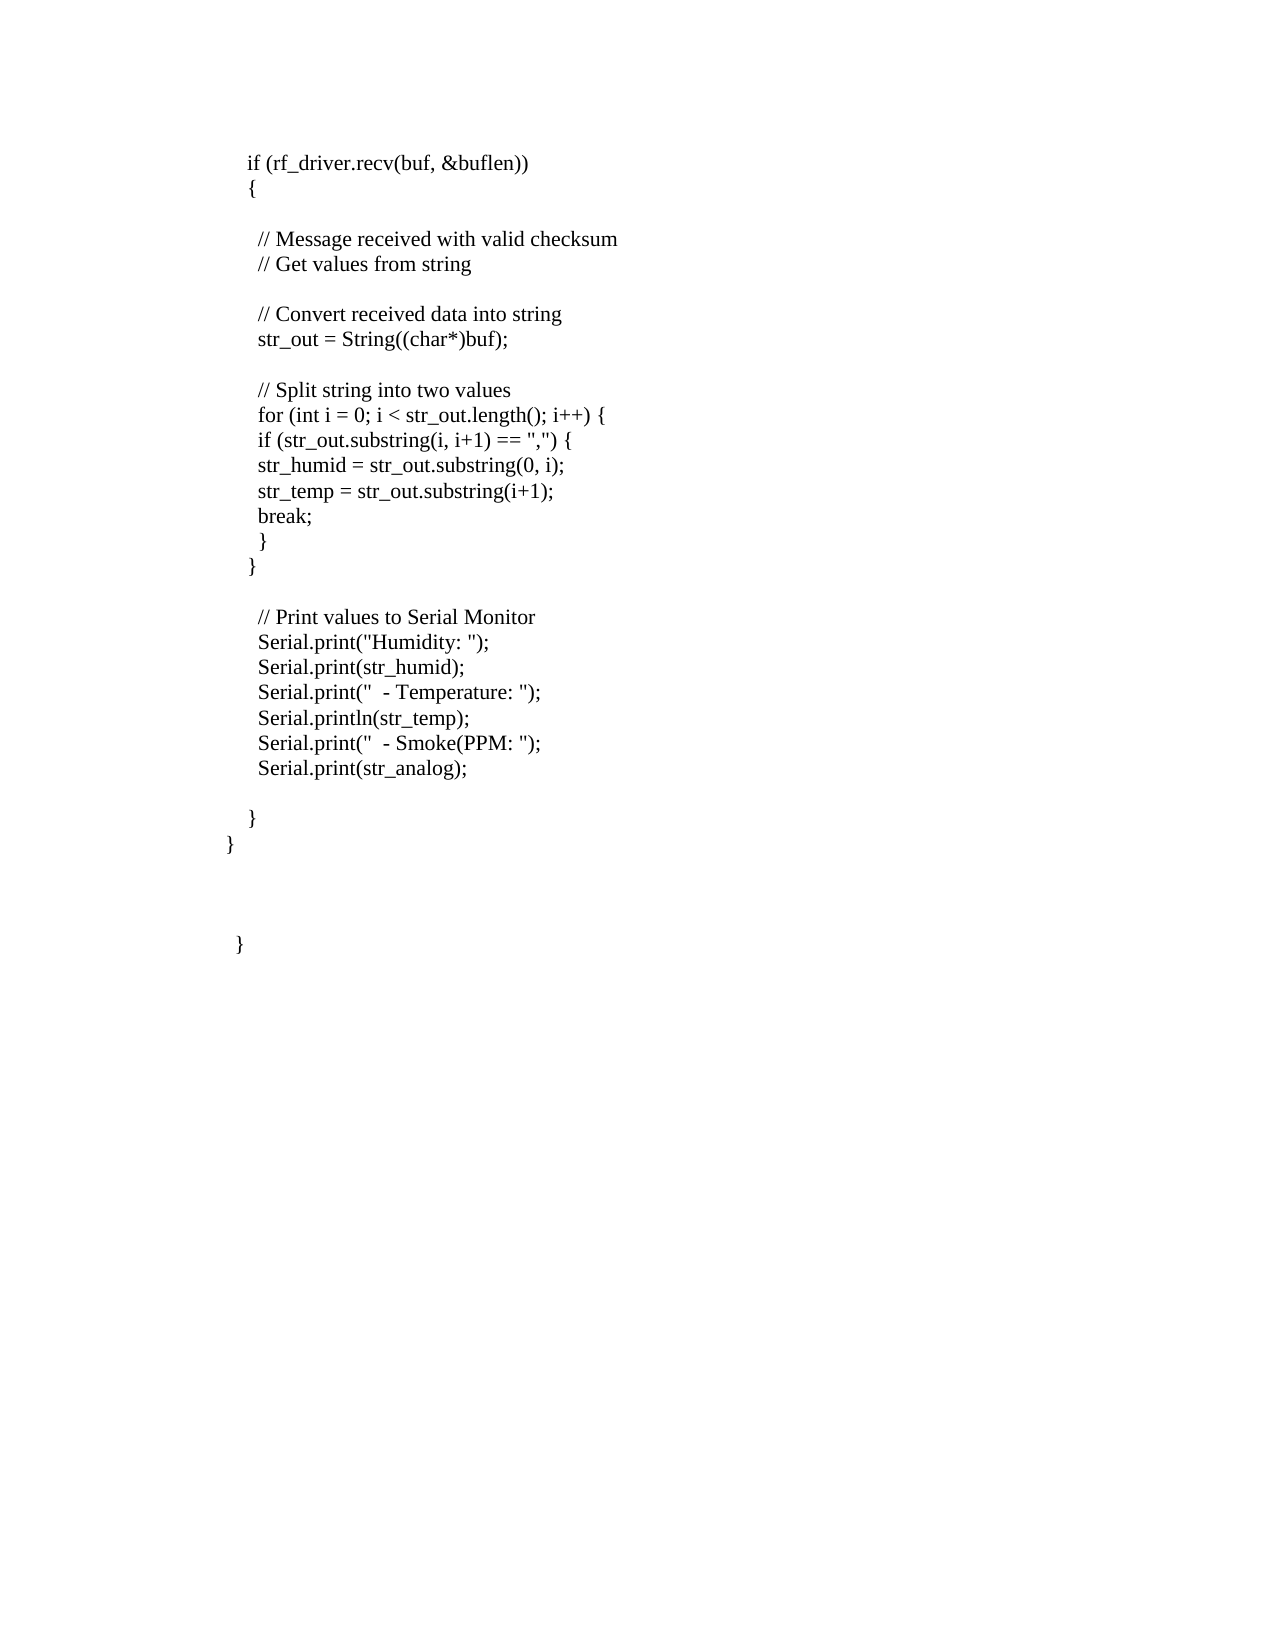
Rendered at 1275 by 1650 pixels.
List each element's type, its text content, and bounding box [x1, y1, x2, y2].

text Serial.print("Humidity: "); [225, 629, 1125, 654]
text Serial.println(str_temp); [225, 704, 1125, 730]
text } [225, 805, 1125, 831]
text Serial.print(str_humid); [225, 654, 1125, 679]
text // Print values to Serial Monitor [225, 604, 1125, 629]
text // Get values from string [225, 251, 1125, 276]
text str_humid = str_out.substring(0, i); [225, 452, 1125, 478]
text Serial.print(" - Smoke(PPM: "); [225, 730, 1125, 755]
text str_temp = str_out.substring(i+1); [225, 478, 1125, 503]
text str_out = String((char*)buf); [225, 326, 1125, 352]
text Serial.print(" - Temperature: "); [225, 679, 1125, 704]
text break; [225, 503, 1125, 528]
text if (rf_driver.recv(buf, &buflen)) [225, 150, 1125, 175]
text // Message received with valid checksum [225, 226, 1125, 251]
text { [225, 175, 1125, 200]
text // Split string into two values [225, 377, 1125, 402]
text if (str_out.substring(i, i+1) == ",") { [225, 427, 1125, 452]
text for (int i = 0; i < str_out.length(); i++) { [225, 402, 1125, 427]
text Serial.print(str_analog); [225, 755, 1125, 780]
text // Convert received data into string [225, 301, 1125, 326]
list } [234, 931, 1125, 957]
text } [225, 831, 1125, 856]
text } [225, 528, 1125, 553]
text } [225, 553, 1125, 578]
